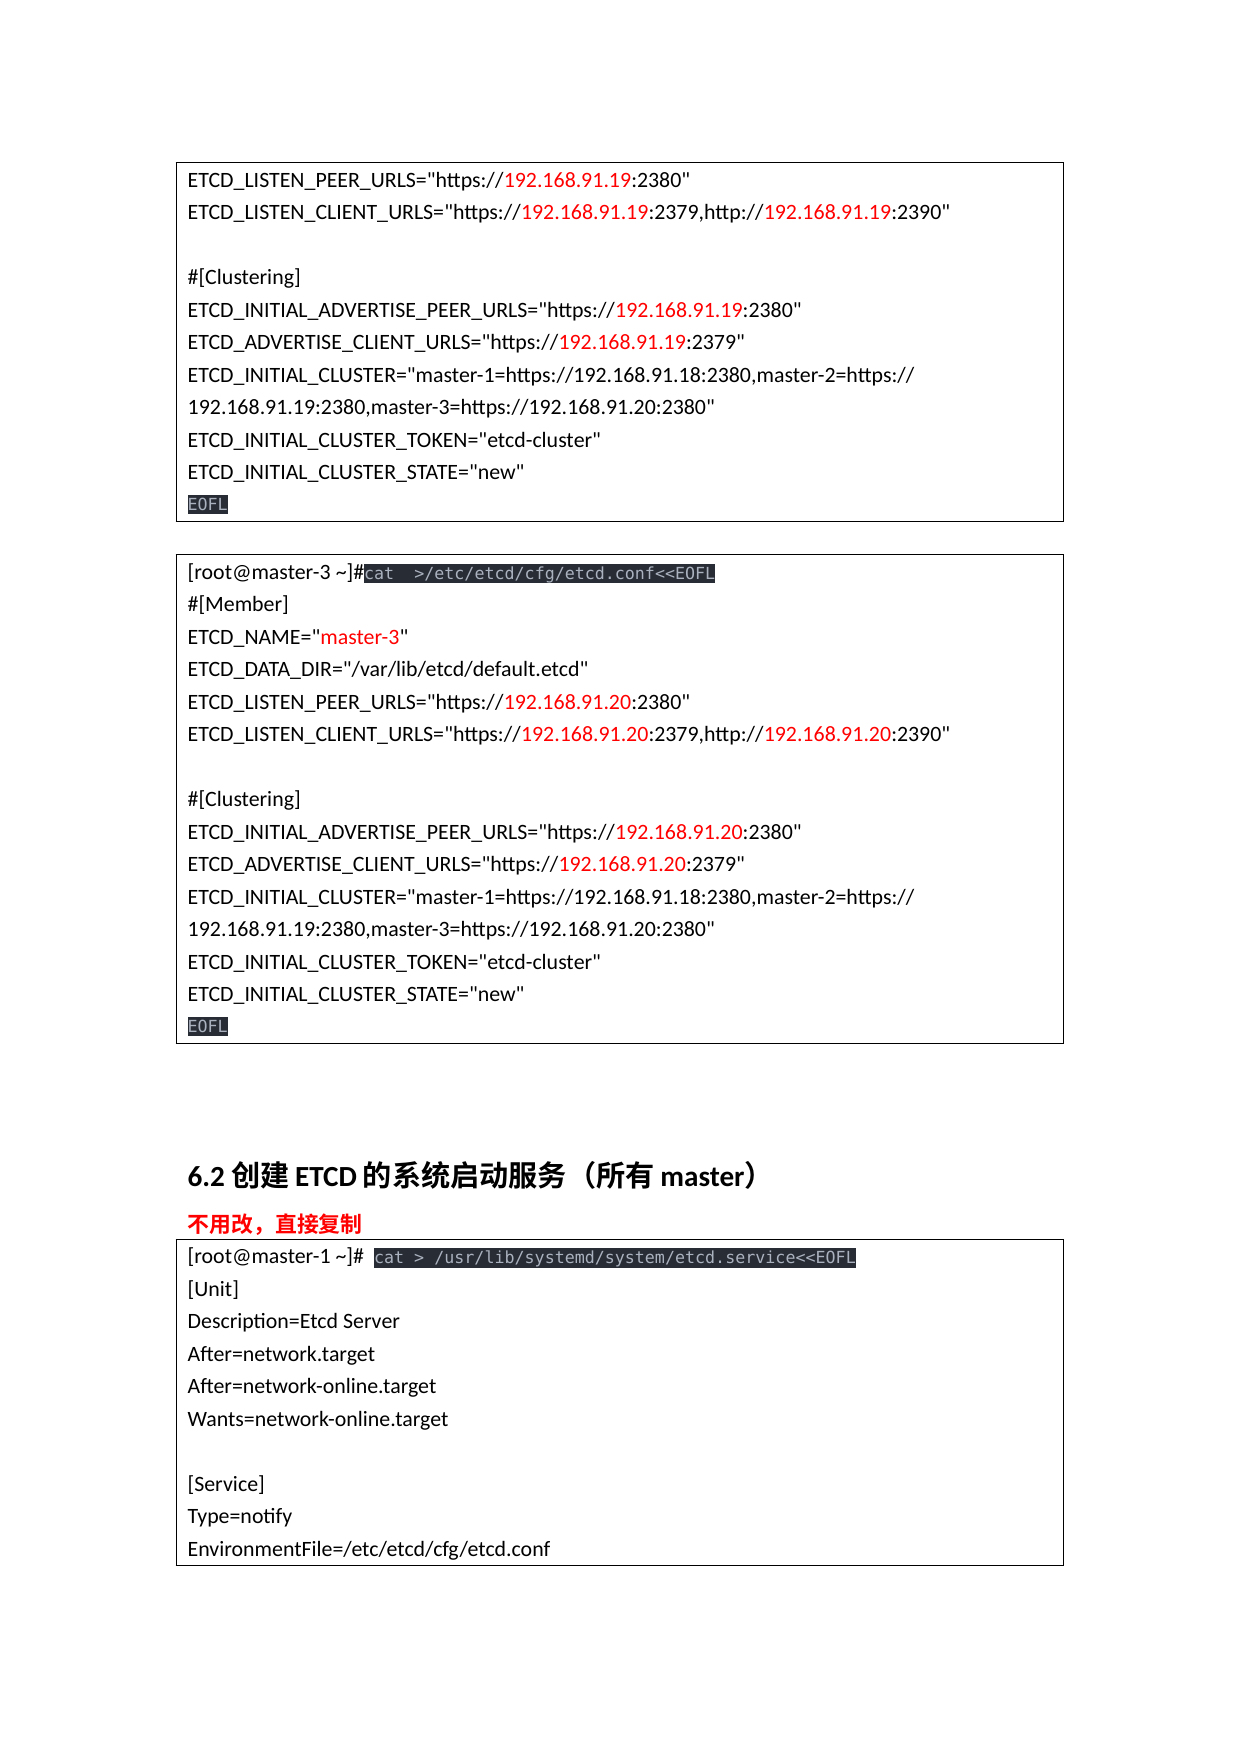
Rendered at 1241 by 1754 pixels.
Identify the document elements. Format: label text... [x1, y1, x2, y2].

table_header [177, 163, 1063, 521]
text 6.2创建ETCD的系统启动服务（所有master） [187, 1141, 1053, 1206]
table_header [root@master-3 ~]#cat >/etc/etcd/cfg/etcd.conf<<EOFL #[Member] ETCD_NAME="master-3" ETCD_DATA_DIR="/var/lib/etcd/default.etcd" ETCD_LISTEN_PEER_URLS="https://192.168.91.20:2380" ETCD_LISTEN_CLIENT_URLS="https://192.168.91.20:2379,http://192.168.91.20:2390" #[Clustering] ETCD_INITIAL_ADVERTISE_PEER_URLS="https://192.168.91.20:2380" ETCD_ADVERTISE_CLIENT_URLS="https://192.168.91.20:2379" ETCD_INITIAL_CLUSTER="master-1=https://192.168.91.18:2380,master-2=https://192.168.91.19:2380,master-3=https://192.168.91.20:2380" ETCD_INITIAL_CLUSTER_TOKEN="etcd-cluster" ETCD_INITIAL_CLUSTER_STATE="new" EOFL [177, 555, 1063, 1043]
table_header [177, 1240, 1063, 1565]
text 不用改，直接复制 [187, 1206, 1053, 1239]
